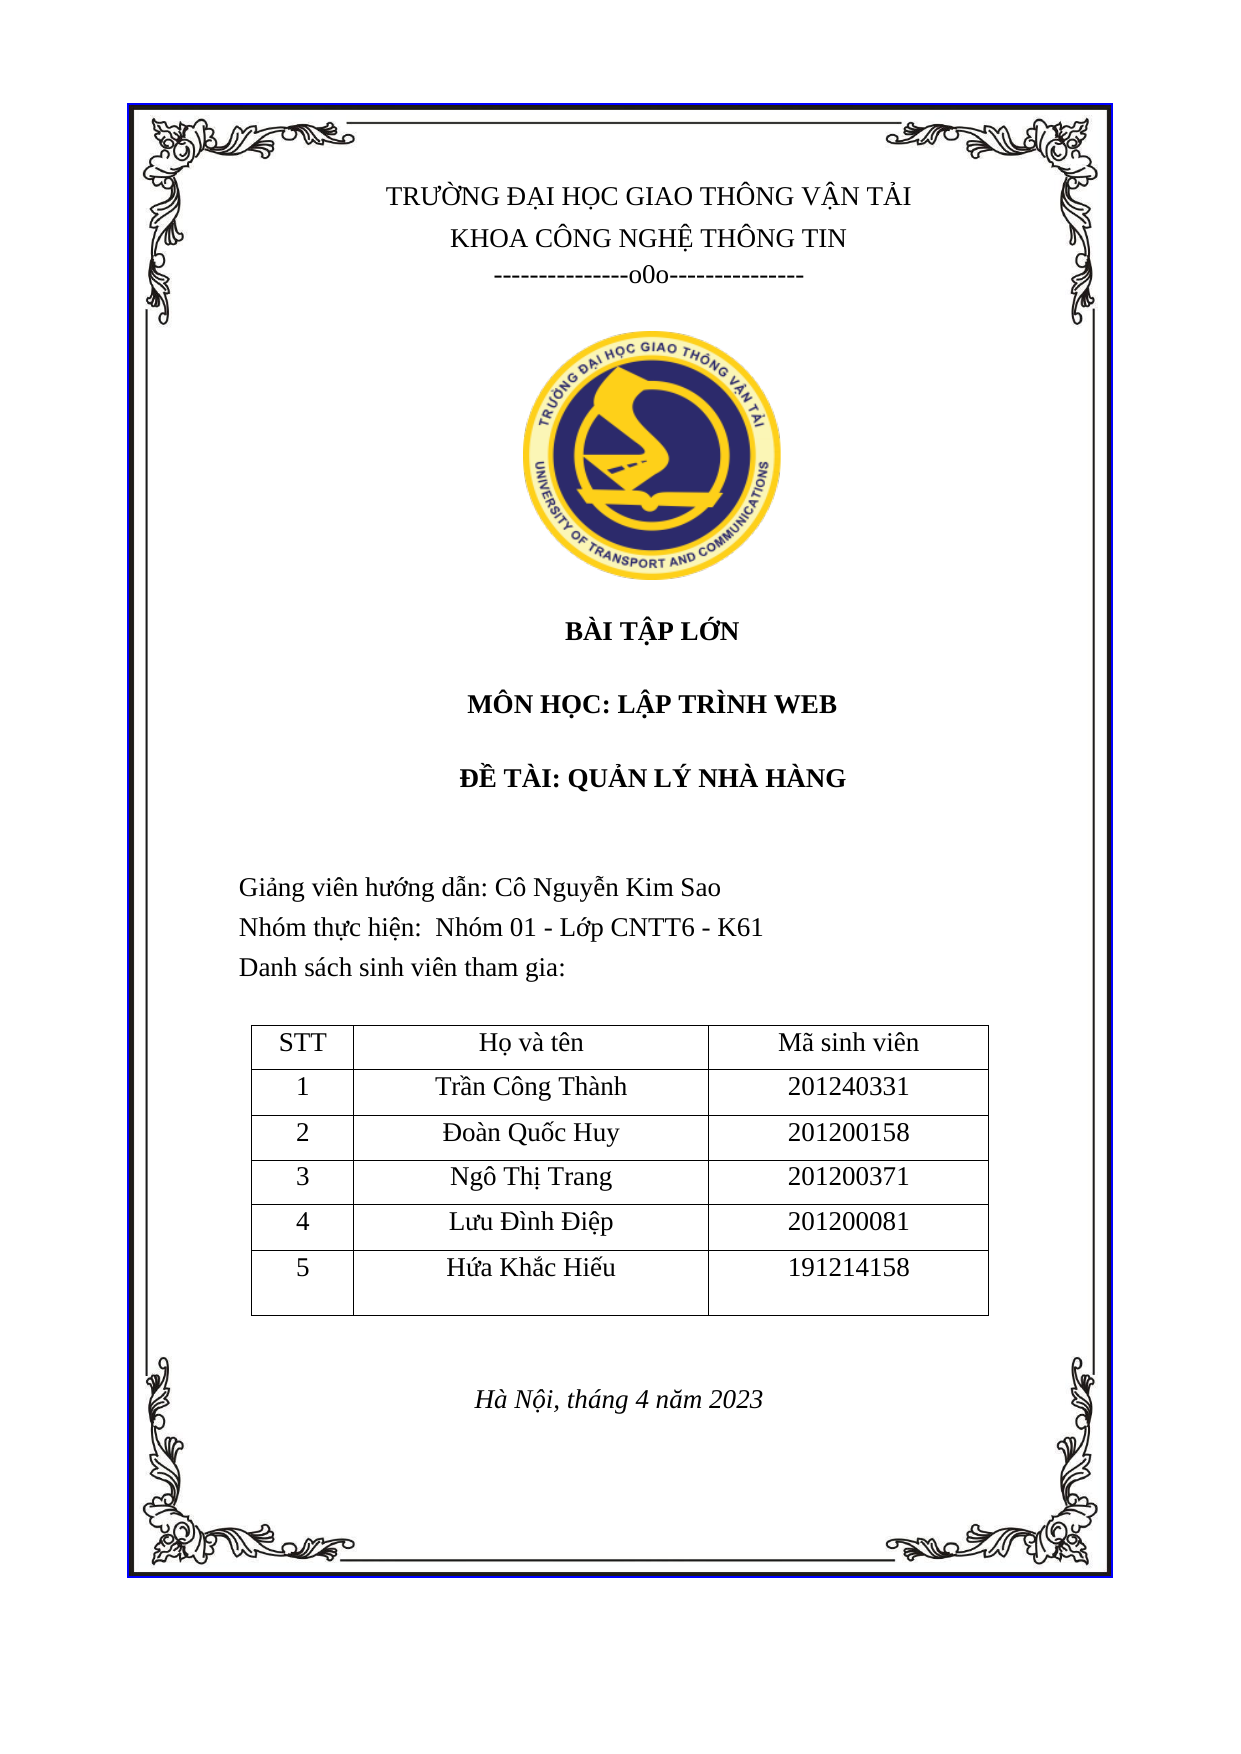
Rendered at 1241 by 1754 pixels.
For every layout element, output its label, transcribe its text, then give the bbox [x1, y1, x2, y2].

table_cell 201240331 [709, 1070, 988, 1115]
text Hà Nội, tháng 4 năm 2023 [79, 1383, 1152, 1414]
table_cell 201200371 [709, 1161, 988, 1204]
text ĐỀ TÀI: QUẢN LÝ NHÀ HÀNG [154, 762, 1152, 793]
table_cell 4 [252, 1205, 353, 1250]
table_cell Ngô Thị Trang [354, 1161, 708, 1204]
text Danh sách sinh viên tham gia: [239, 951, 1152, 982]
table_header STT [252, 1026, 353, 1069]
text BÀI TẬP LỚN [154, 615, 1150, 646]
text TRƯỜNG ĐẠI HỌC GIAO THÔNG VẬN TẢI [154, 180, 1143, 212]
table_cell Lưu Đình Điệp [354, 1205, 708, 1250]
text Nhóm thực hiện: Nhóm 01 - Lớp CNTT6 - K61 [239, 911, 1152, 942]
picture [129, 105, 1111, 1383]
table_cell 2 [252, 1116, 353, 1159]
table_cell 201200081 [709, 1205, 988, 1250]
table_header Họ và tên [354, 1026, 708, 1069]
table_cell 1 [252, 1070, 353, 1115]
table_cell Trần Công Thành [354, 1070, 708, 1115]
text KHOA CÔNG NGHỆ THÔNG TIN [154, 222, 1143, 253]
table_cell 5 [252, 1251, 353, 1315]
table_cell 3 [252, 1161, 353, 1204]
table_cell 191214158 [709, 1251, 988, 1315]
table_cell 201200158 [709, 1116, 988, 1159]
picture [129, 1414, 1111, 1576]
table_header Mã sinh viên [709, 1026, 988, 1069]
table_cell Hứa Khắc Hiếu [354, 1251, 708, 1315]
text ---------------o0o--------------- [154, 258, 1143, 290]
text MÔN HỌC: LẬP TRÌNH WEB [154, 689, 1150, 720]
table_header [100, 799, 226, 830]
table_cell Đoàn Quốc Huy [354, 1116, 708, 1159]
text Giảng viên hướng dẫn: Cô Nguyễn Kim Sao [239, 871, 1152, 902]
